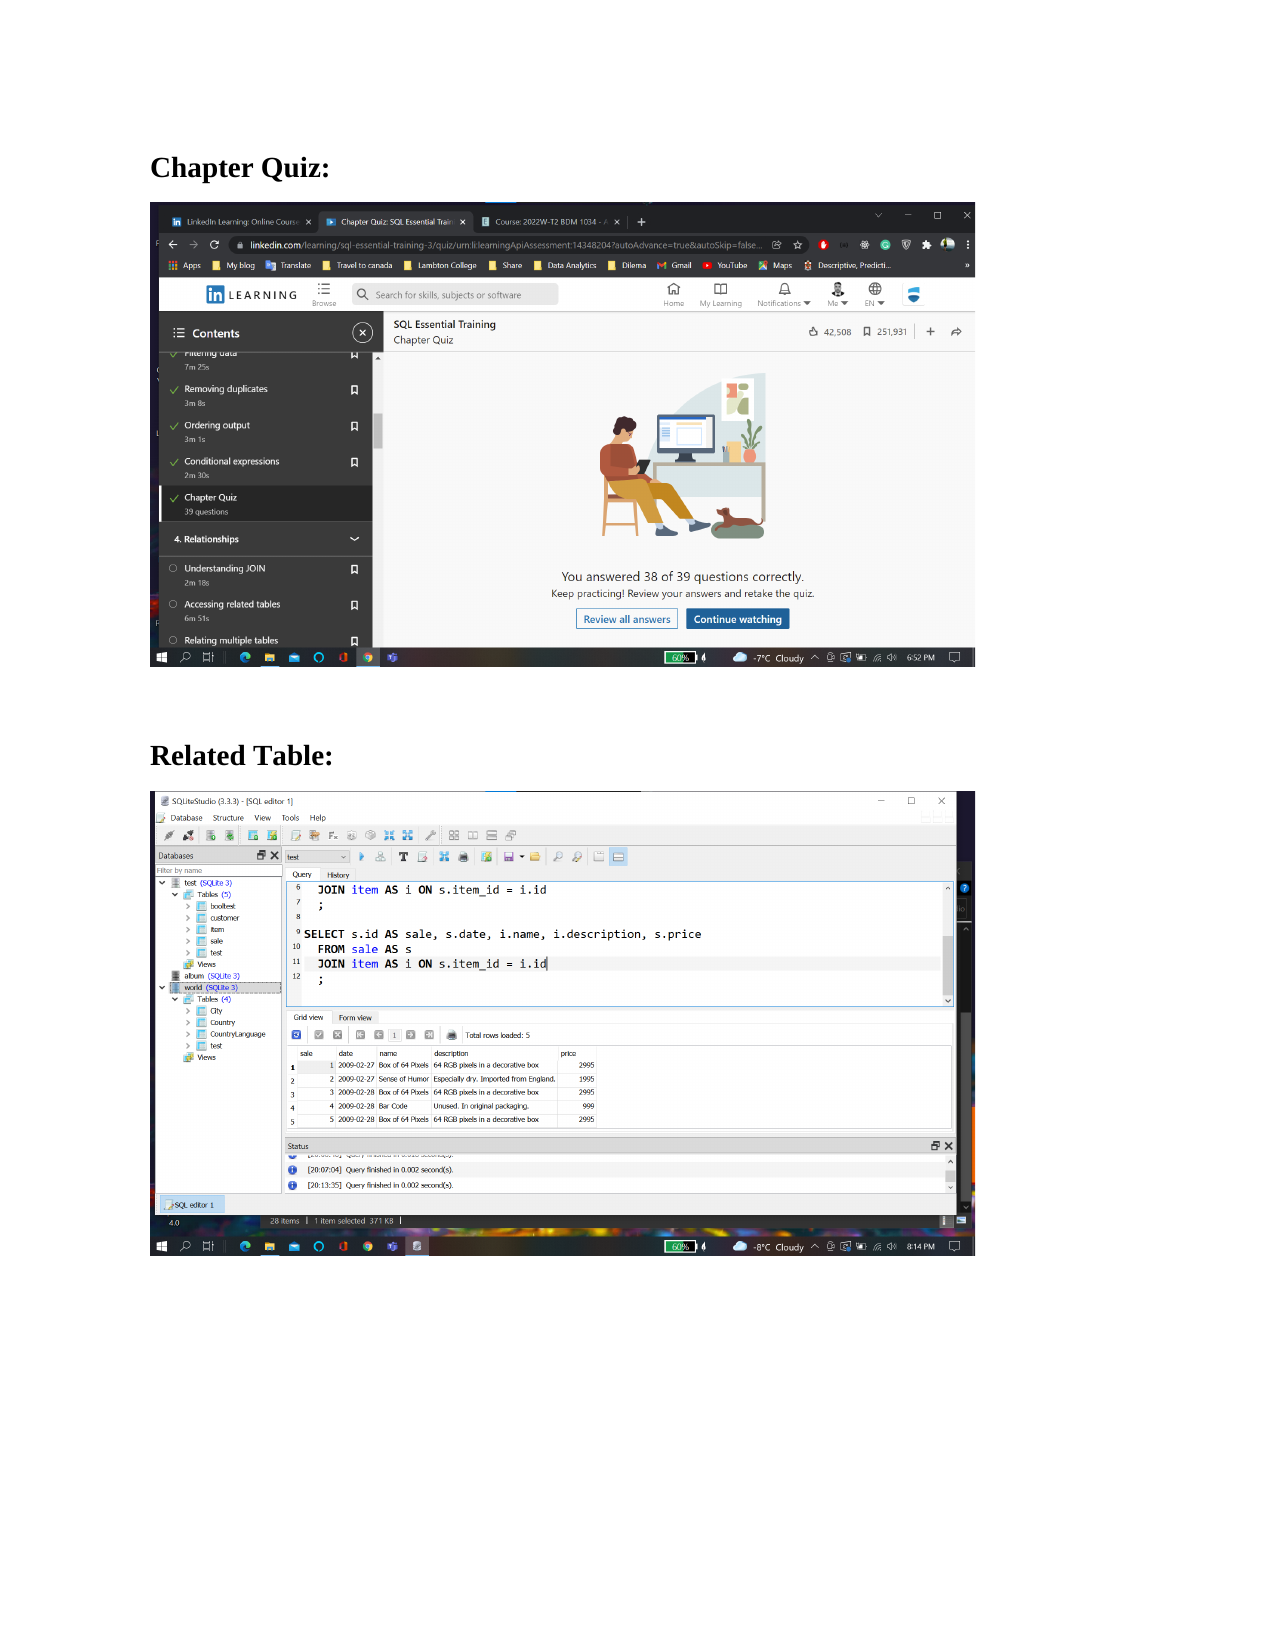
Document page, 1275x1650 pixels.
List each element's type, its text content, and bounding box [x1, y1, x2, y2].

text Chapter Quiz: [150, 150, 1125, 183]
text Related Table: [150, 738, 1125, 772]
picture [150, 791, 976, 1256]
picture [150, 202, 976, 667]
